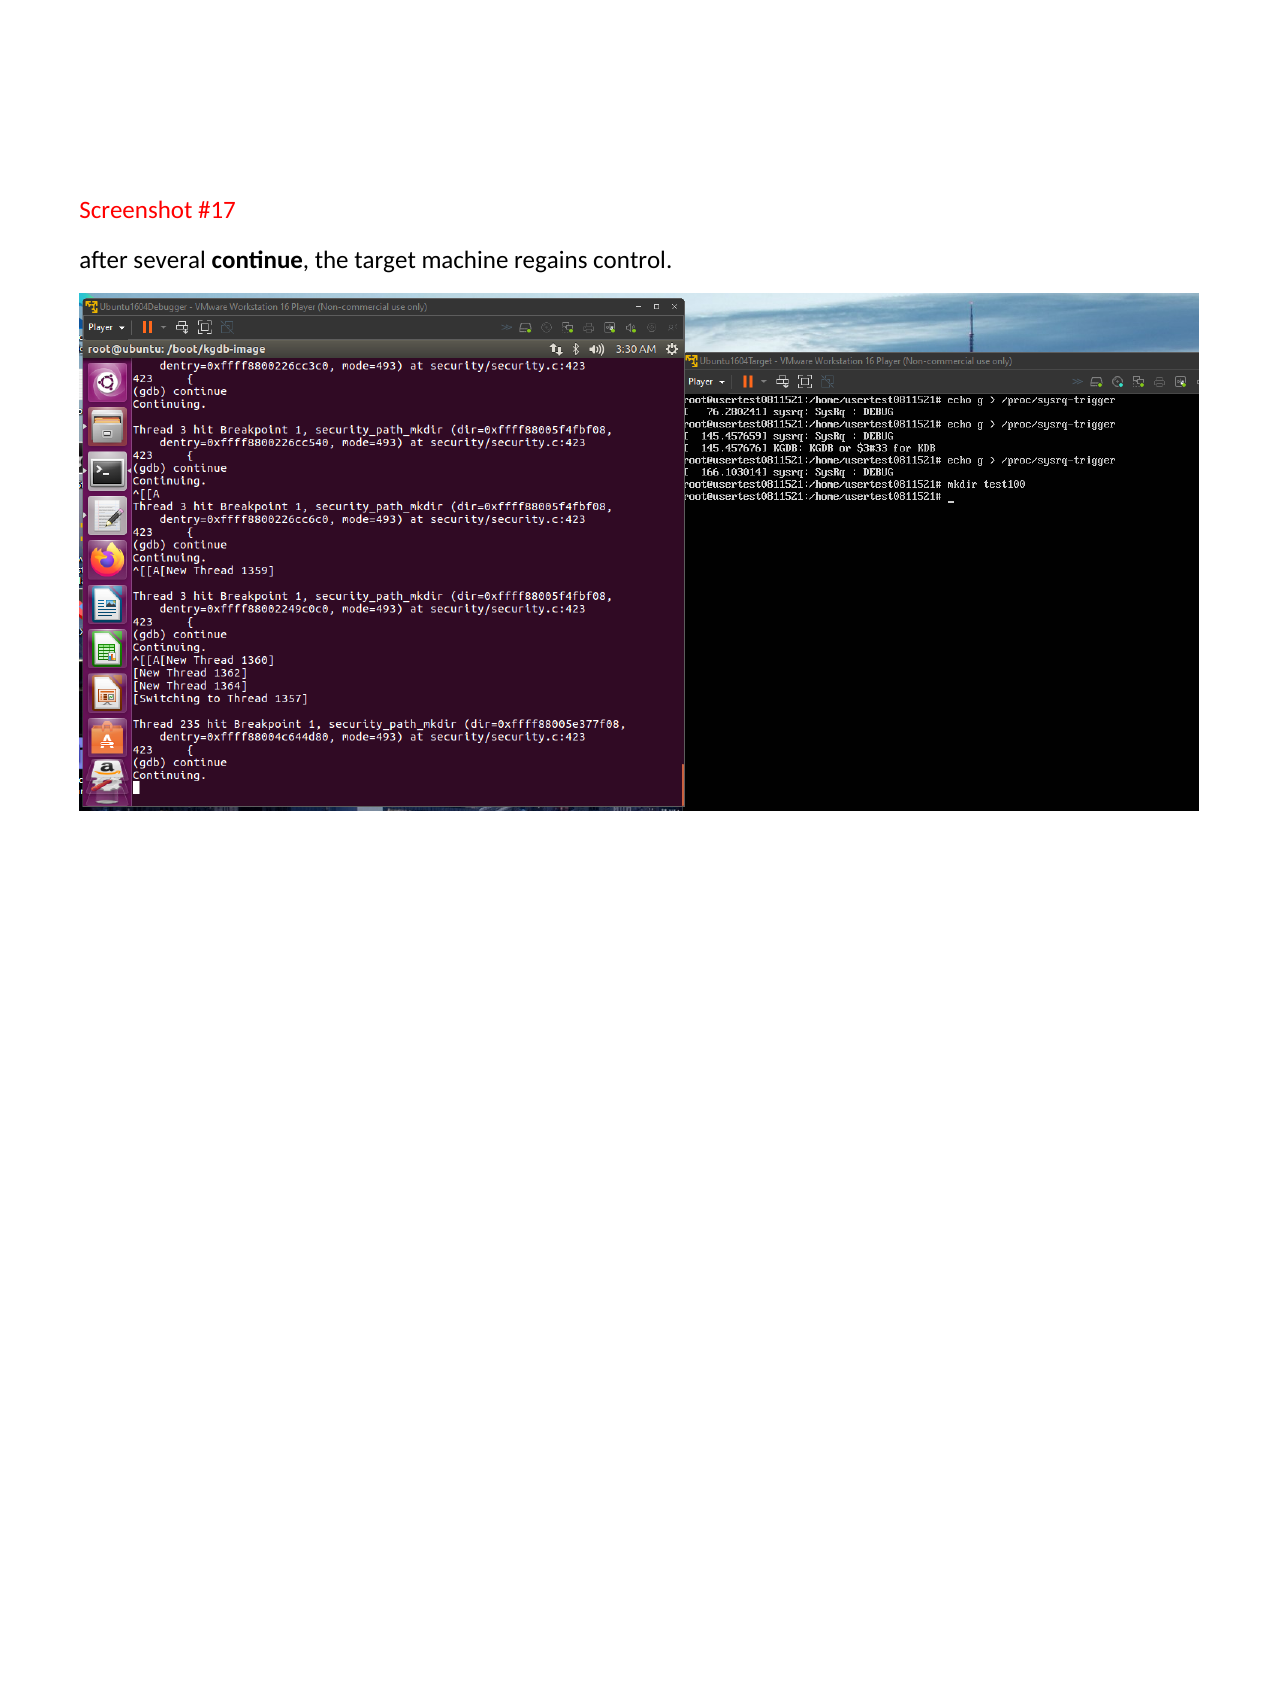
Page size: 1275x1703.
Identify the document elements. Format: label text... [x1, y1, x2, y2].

text Screenshot #17 [79, 194, 1199, 225]
text after several continue, the target machine regains control. [79, 244, 1199, 275]
picture [79, 293, 1199, 811]
